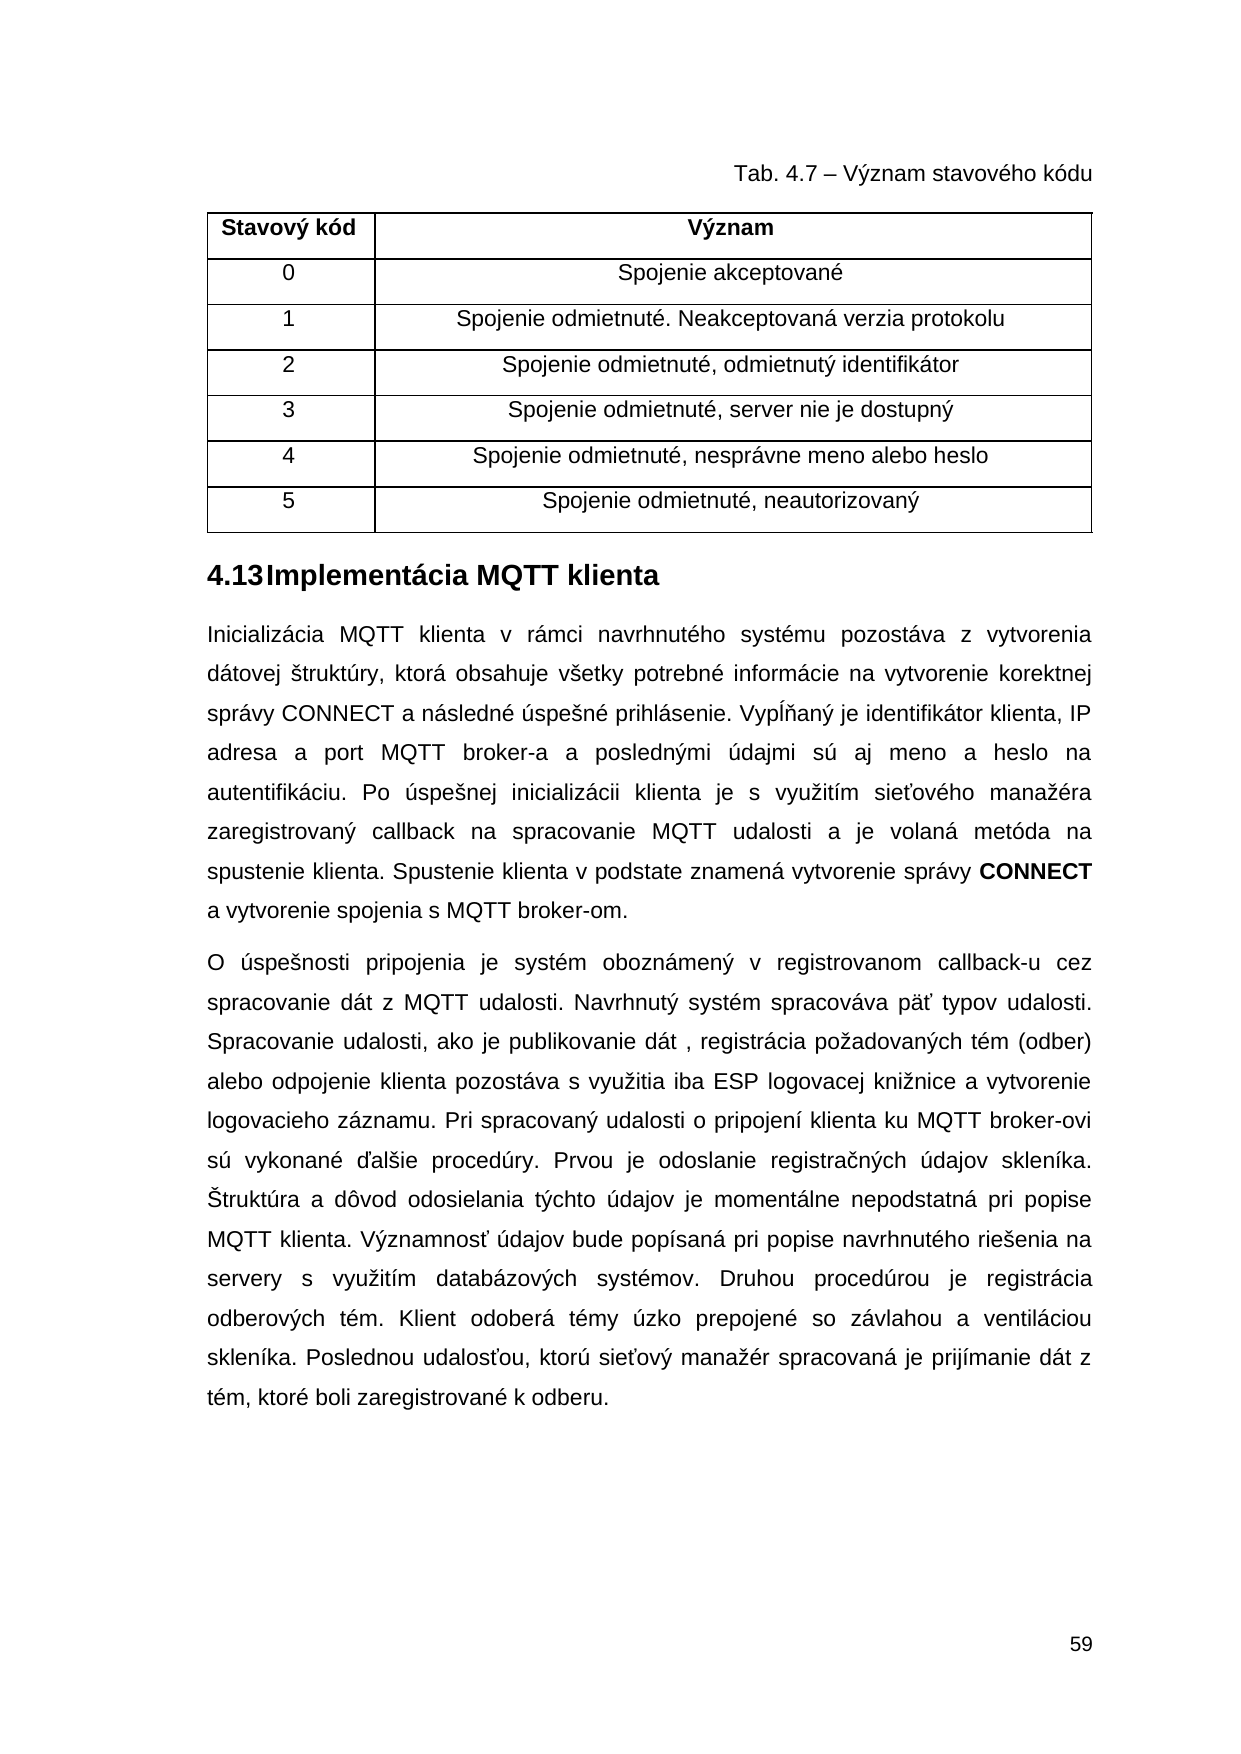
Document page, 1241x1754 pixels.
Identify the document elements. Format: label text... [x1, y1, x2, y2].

table_cell Spojenie odmietnuté, nesprávne meno alebo heslo [376, 442, 1091, 486]
table_cell Spojenie odmietnuté. Neakceptovaná verzia protokolu [376, 305, 1091, 349]
table_cell Spojenie odmietnuté, odmietnutý identifikátor [376, 351, 1091, 395]
table_cell 0 [208, 260, 374, 303]
table_cell 1 [208, 305, 374, 349]
text O úspešnosti pripojenia je systém oboznámený v registrovanom callback-u cez spracovanie dát z MQTT udalosti. Navrhnutý systém spracováva päť typov udalosti. Spracovanie udalosti, ako je publikovanie dát , registrácia požadovaných tém (odber) alebo odpojenie klienta pozostáva s využitia iba ESP logovacej knižnice a vytvorenie logovacieho záznamu. Pri spracovaný udalosti o pripojení klienta ku MQTT broker-ovi sú vykonané ďalšie procedúry. Prvou je odoslanie registračných údajov skleníka. Štruktúra a dôvod odosielania týchto údajov je momentálne nepodstatná pri popise MQTT klienta. Významnosť údajov bude popísaná pri popise navrhnutého riešenia na servery s využitím databázových systémov. Druhou procedúrou je registrácia odberových tém. Klient odoberá témy úzko prepojené so závlahou a ventiláciou skleníka. Poslednou udalosťou, ktorú sieťový manažér spracovaná je prijímanie dát z tém, ktoré boli zaregistrované k odberu. [207, 949, 1092, 1410]
text Inicializácia MQTT klienta v rámci navrhnutého systému pozostáva z vytvorenia dátovej štruktúry, ktorá obsahuje všetky potrebné informácie na vytvorenie korektnej správy CONNECT a následné úspešné prihlásenie. Vypĺňaný je identifikátor klienta, IP adresa a port MQTT broker-a a poslednými údajmi sú aj meno a heslo na autentifikáciu. Po úspešnej inicializácii klienta je s využitím sieťového manažéra zaregistrovaný callback na spracovanie MQTT udalosti a je volaná metóda na spustenie klienta. Spustenie klienta v podstate znamená vytvorenie správy CONNECT a vytvorenie spojenia s MQTT broker-om. [207, 621, 1092, 924]
subtitle Implementácia MQTT klienta [207, 558, 1092, 592]
table_header Význam [376, 214, 1091, 258]
table_cell Spojenie odmietnuté, neautorizovaný [376, 488, 1091, 532]
table_cell 5 [208, 488, 374, 532]
table_cell Spojenie odmietnuté, server nie je dostupný [376, 396, 1091, 440]
table_cell Spojenie akceptované [376, 260, 1091, 303]
table_cell 3 [208, 396, 374, 440]
table_header Stavový kód [208, 214, 374, 258]
table_cell 2 [208, 351, 374, 395]
table_cell 4 [208, 442, 374, 486]
